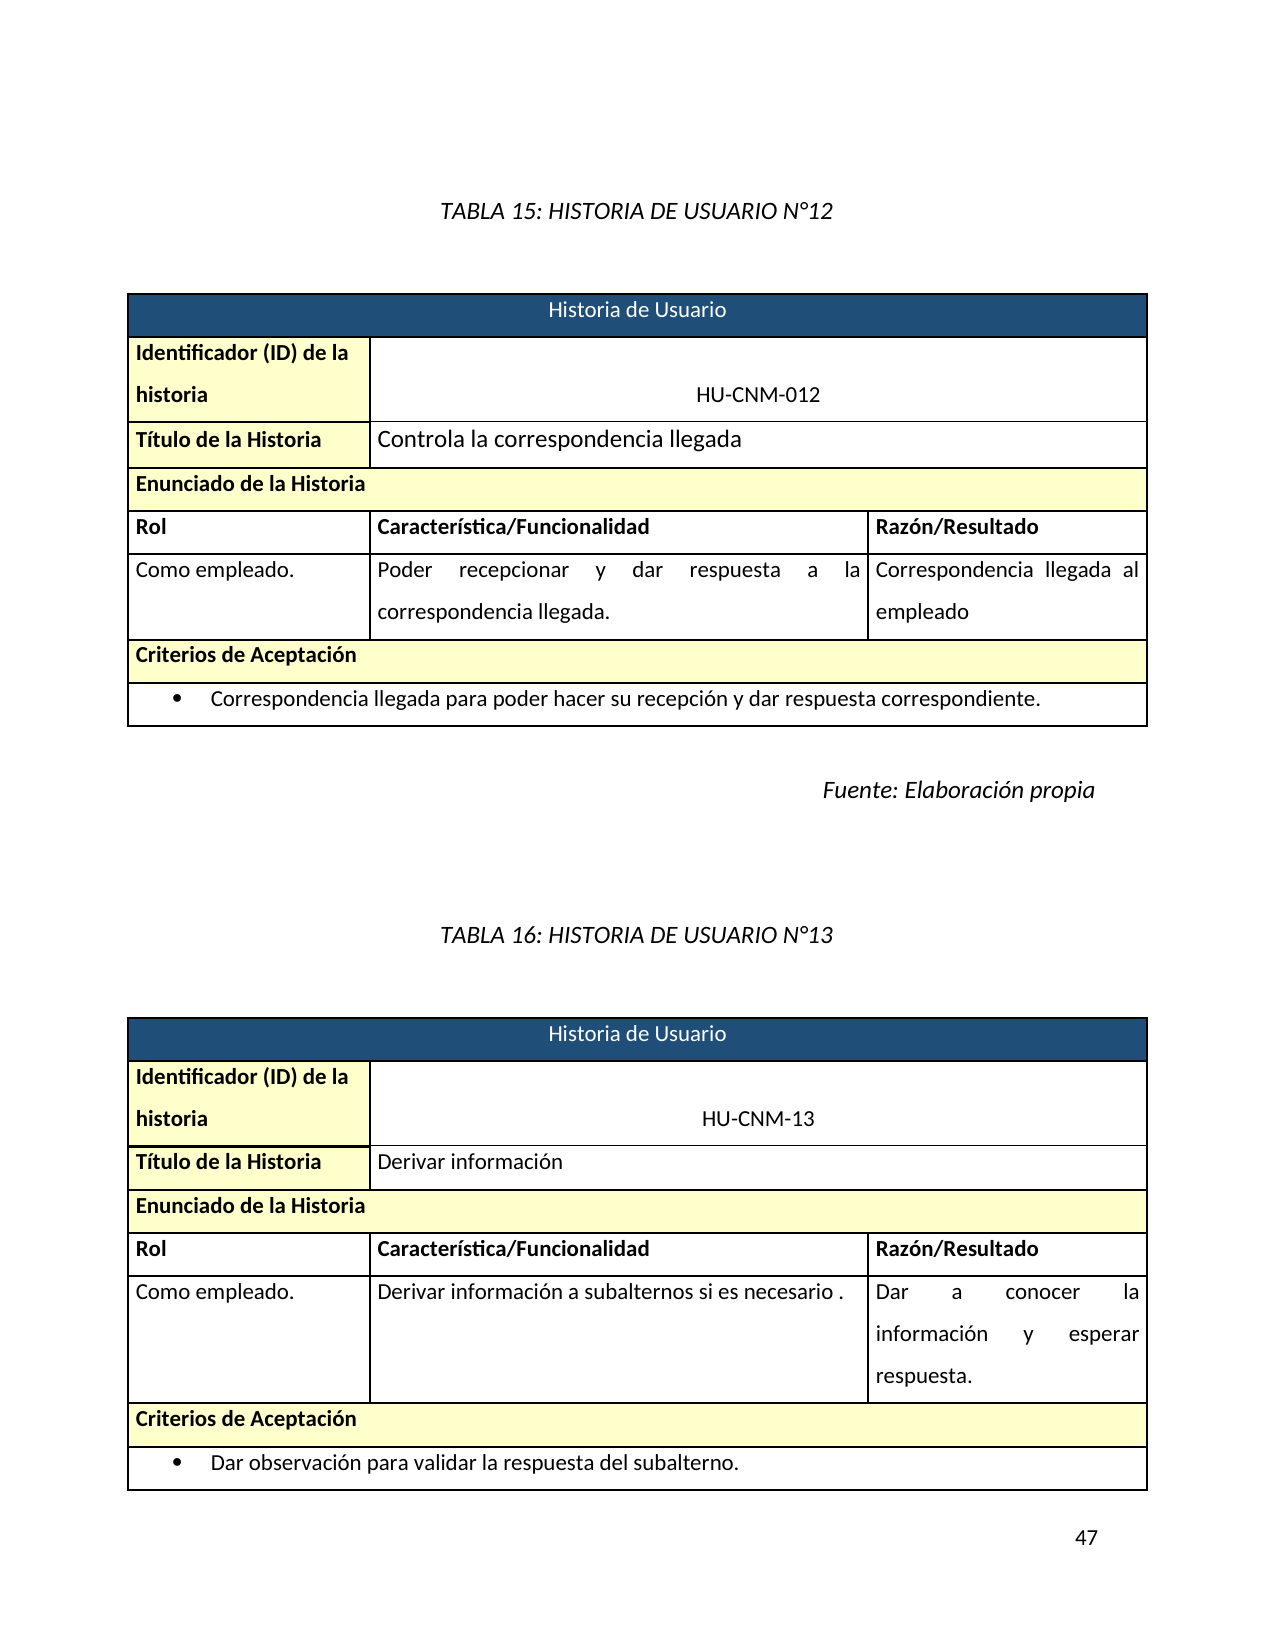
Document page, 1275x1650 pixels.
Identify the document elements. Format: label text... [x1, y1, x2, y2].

table_cell Criterios de Aceptación [129, 1404, 1146, 1446]
table_cell Identificador (ID) de la historia [129, 338, 369, 421]
table_cell Derivar información [371, 1146, 1146, 1189]
table_header Historia de Usuario [129, 1019, 1146, 1060]
table_cell Enunciado de la Historia [129, 469, 1146, 510]
table_cell Rol [129, 512, 369, 553]
table_cell Como empleado. [129, 1277, 369, 1402]
table_cell Razón/Resultado [869, 1234, 1146, 1275]
table_cell Razón/Resultado [869, 512, 1146, 553]
table_cell Correspondencia llegada al empleado [869, 555, 1146, 638]
text TABLA 16: HISTORIA DE USUARIO N°13 [177, 920, 1098, 950]
text Fuente: Elaboración propia [177, 775, 1098, 805]
table_cell Como empleado. [129, 555, 369, 638]
text TABLA 15: HISTORIA DE USUARIO N°12 [177, 195, 1098, 226]
table_cell Identificador (ID) de la historia [129, 1062, 369, 1145]
table_cell Derivar información a subalternos si es necesario . [371, 1277, 867, 1402]
table_cell Controla la correspondencia llegada [371, 422, 1146, 467]
table_cell HU-CNM-012 [371, 338, 1146, 421]
table_cell Criterios de Aceptación [129, 641, 1146, 682]
table_cell Característica/Funcionalidad [371, 1234, 867, 1275]
table_cell Dar a conocer la información y esperar respuesta. [869, 1277, 1146, 1402]
table_cell HU-CNM-13 [371, 1062, 1146, 1145]
table_cell Enunciado de la Historia [129, 1191, 1146, 1232]
table_cell Título de la Historia [129, 1148, 369, 1189]
table_cell Característica/Funcionalidad [371, 512, 867, 553]
table_cell Título de la Historia [129, 423, 369, 467]
table_cell Rol [129, 1234, 369, 1275]
table_cell Poder recepcionar y dar respuesta a la correspondencia llegada. [371, 555, 867, 638]
table_header Historia de Usuario [129, 295, 1146, 336]
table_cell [129, 1448, 1146, 1489]
table_cell Correspondencia llegada para poder hacer su recepción y dar respuesta correspondiente. [129, 684, 1146, 725]
